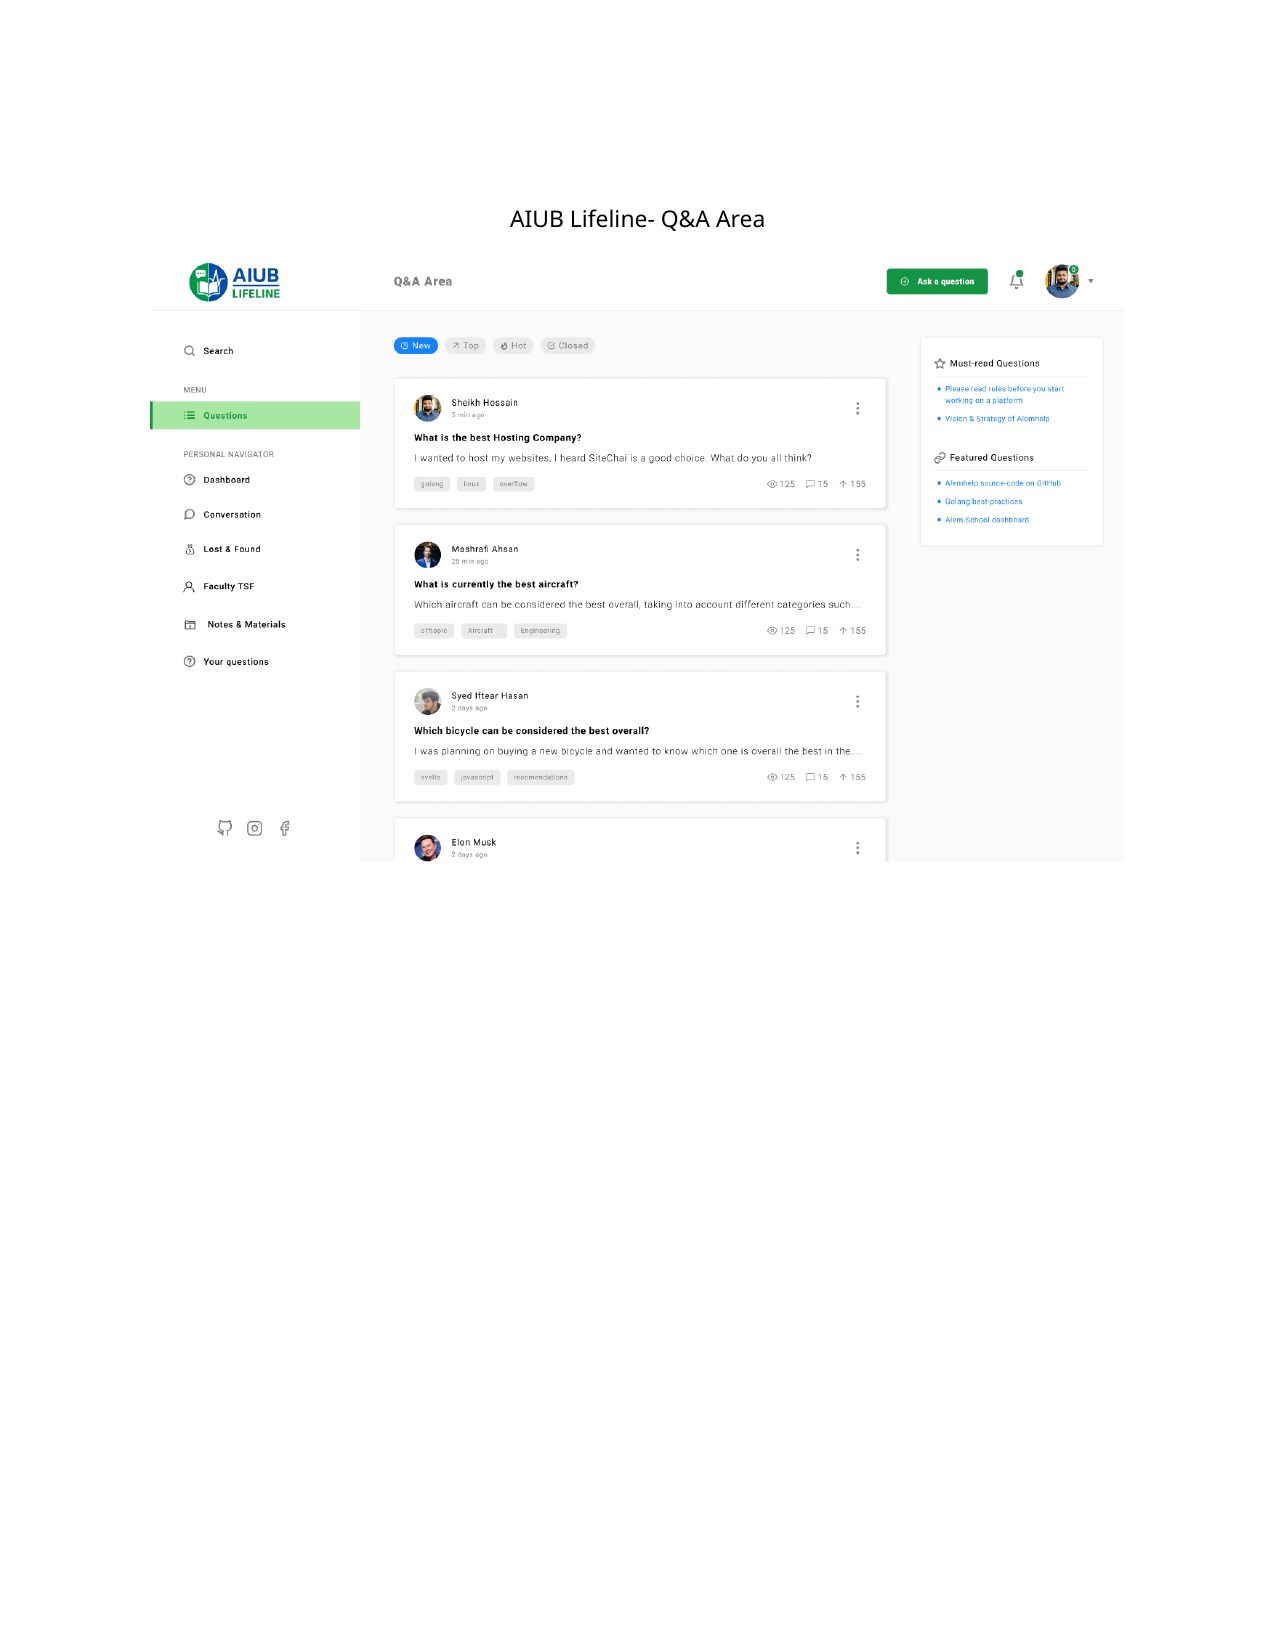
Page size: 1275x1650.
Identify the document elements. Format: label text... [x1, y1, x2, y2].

picture [150, 255, 1125, 862]
text AIUB Lifeline- Q&A Area [150, 203, 1125, 234]
